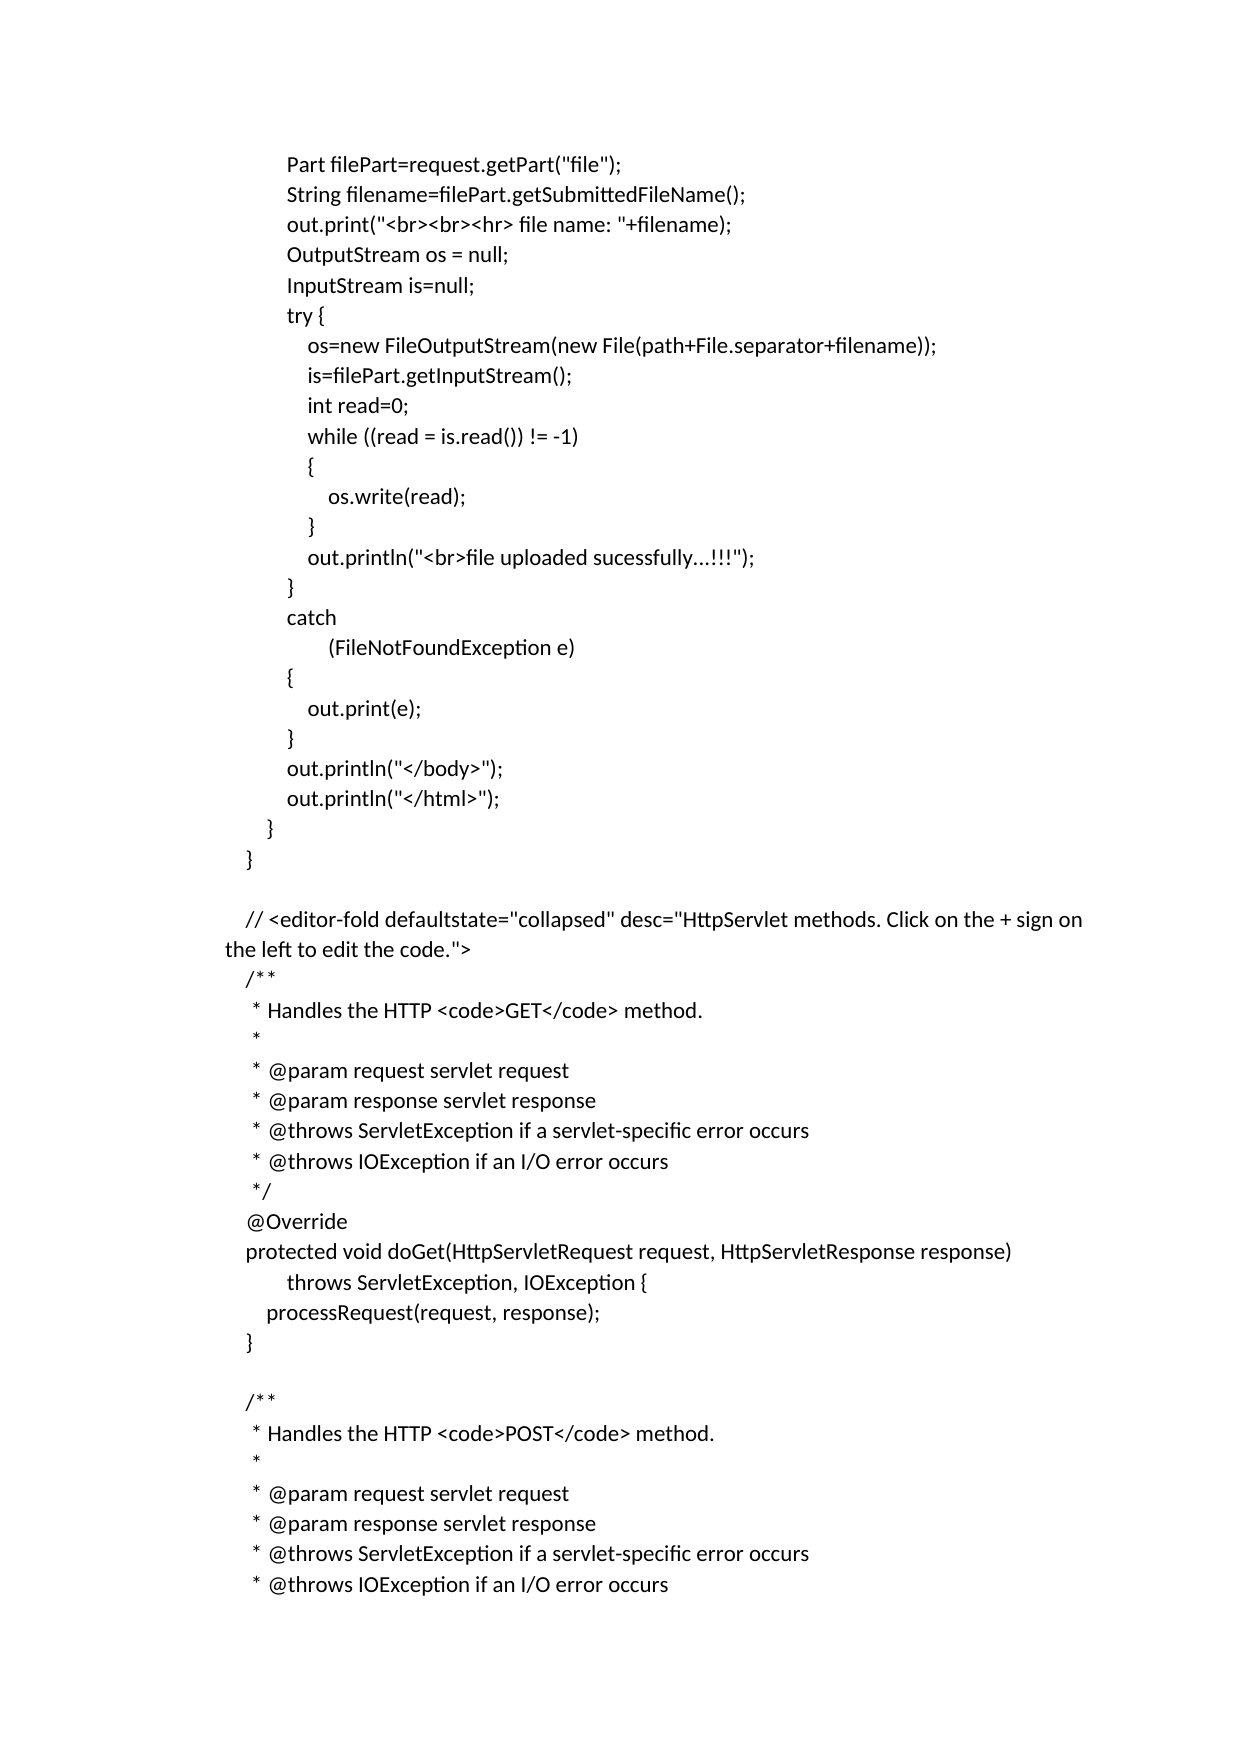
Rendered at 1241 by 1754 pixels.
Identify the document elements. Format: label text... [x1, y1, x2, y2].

list try { [225, 301, 1090, 329]
list * Handles the HTTP <code>POST</code> method. [225, 1419, 1090, 1447]
list * @throws ServletException if a servlet-specific error occurs [225, 1117, 1090, 1145]
list } [225, 573, 1090, 601]
list * @param request servlet request [225, 1479, 1090, 1507]
list os.write(read); [225, 482, 1090, 510]
list os=new FileOutputStream(new File(path+File.separator+filename)); [225, 331, 1090, 359]
list OutputStream os = null; [225, 241, 1090, 269]
list * @param response servlet response [225, 1086, 1090, 1114]
list * @param request servlet request [225, 1056, 1090, 1084]
list { [225, 452, 1090, 480]
list out.print(e); [225, 694, 1090, 722]
list * [225, 1026, 1090, 1054]
list out.println("</html>"); [225, 784, 1090, 812]
list processRequest(request, response); [225, 1298, 1090, 1326]
list is=filePart.getInputStream(); [225, 361, 1090, 389]
list * @throws IOException if an I/O error occurs [225, 1147, 1090, 1175]
list } [225, 724, 1090, 752]
list InputStream is=null; [225, 271, 1090, 299]
list * [225, 1449, 1090, 1477]
list * @param response servlet response [225, 1509, 1090, 1537]
list // <editor-fold defaultstate="collapsed" desc="HttpServlet methods. Click on the + sign on the left to edit the code."> [225, 905, 1090, 963]
list out.println("</body>"); [225, 754, 1090, 782]
list @Override [225, 1207, 1090, 1235]
list * Handles the HTTP <code>GET</code> method. [225, 996, 1090, 1024]
list } [225, 512, 1090, 541]
list int read=0; [225, 392, 1090, 420]
list { [225, 663, 1090, 692]
list out.print("<br><br><hr> file name: "+filename); [225, 210, 1090, 238]
list */ [225, 1177, 1090, 1205]
list } [225, 845, 1090, 873]
list } [225, 1328, 1090, 1356]
list * @throws IOException if an I/O error occurs [225, 1570, 1090, 1598]
list catch [225, 603, 1090, 631]
list out.println("<br>file uploaded sucessfully...!!!"); [225, 543, 1090, 571]
list /** [225, 966, 1090, 994]
list * @throws ServletException if a servlet-specific error occurs [225, 1539, 1090, 1568]
list protected void doGet(HttpServletRequest request, HttpServletResponse response) [225, 1237, 1090, 1266]
list (FileNotFoundException e) [225, 633, 1090, 661]
list while ((read = is.read()) != -1) [225, 422, 1090, 450]
list Part filePart=request.getPart("file"); [225, 150, 1090, 178]
list throws ServletException, IOException { [225, 1268, 1090, 1296]
list String filename=filePart.getSubmittedFileName(); [225, 180, 1090, 208]
list } [225, 814, 1090, 843]
list /** [225, 1388, 1090, 1417]
